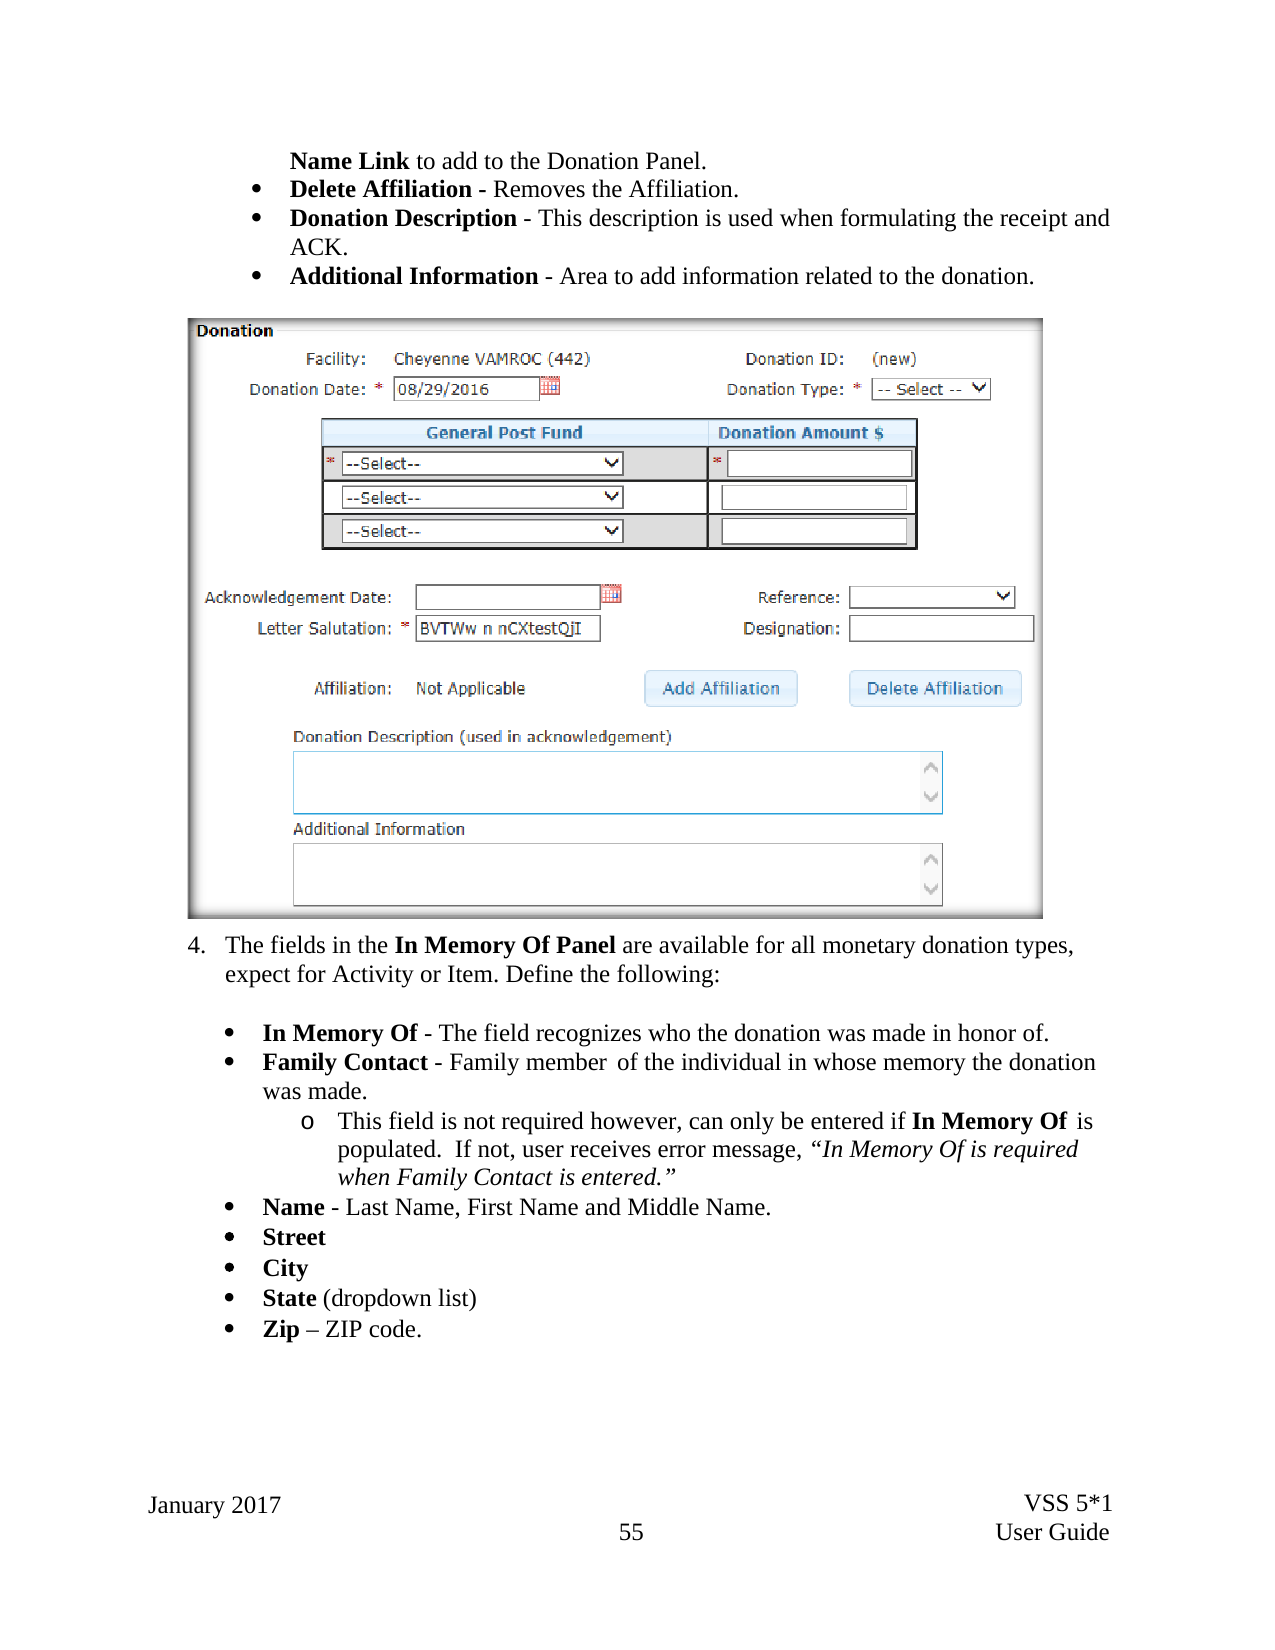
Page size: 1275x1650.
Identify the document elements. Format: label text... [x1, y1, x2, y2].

list Donation Description - This description is used when formulating the receipt and ACK. [252, 203, 1137, 261]
list Street [225, 1221, 1137, 1252]
list Additional Information - Area to add information related to the donation. [252, 261, 1137, 289]
list In Memory Of - The field recognizes who the donation was made in honor of. [225, 1017, 1137, 1047]
list City [225, 1252, 1137, 1282]
list Name - Last Name, First Name and Middle Name. [225, 1191, 1137, 1221]
list Family Contact - Family member of the individual in whose memory the donation was made. [225, 1047, 1110, 1105]
list Delete Affiliation - Removes the Affiliation. [252, 174, 1137, 203]
list This field is not required however, can only be entered if In Memory Of is populated. If not, user receives error message, “In Memory Of is required when Family Contact is entered.” [300, 1106, 1115, 1190]
list Zip – ZIP code. [225, 1313, 1137, 1343]
list The fields in the In Memory Of Panel are available for all monetary donation types, expect for Activity or Item. Define the following: [187, 931, 1124, 988]
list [252, 146, 1137, 174]
picture [187, 318, 1043, 919]
list State (dropdown list) [225, 1282, 1137, 1313]
